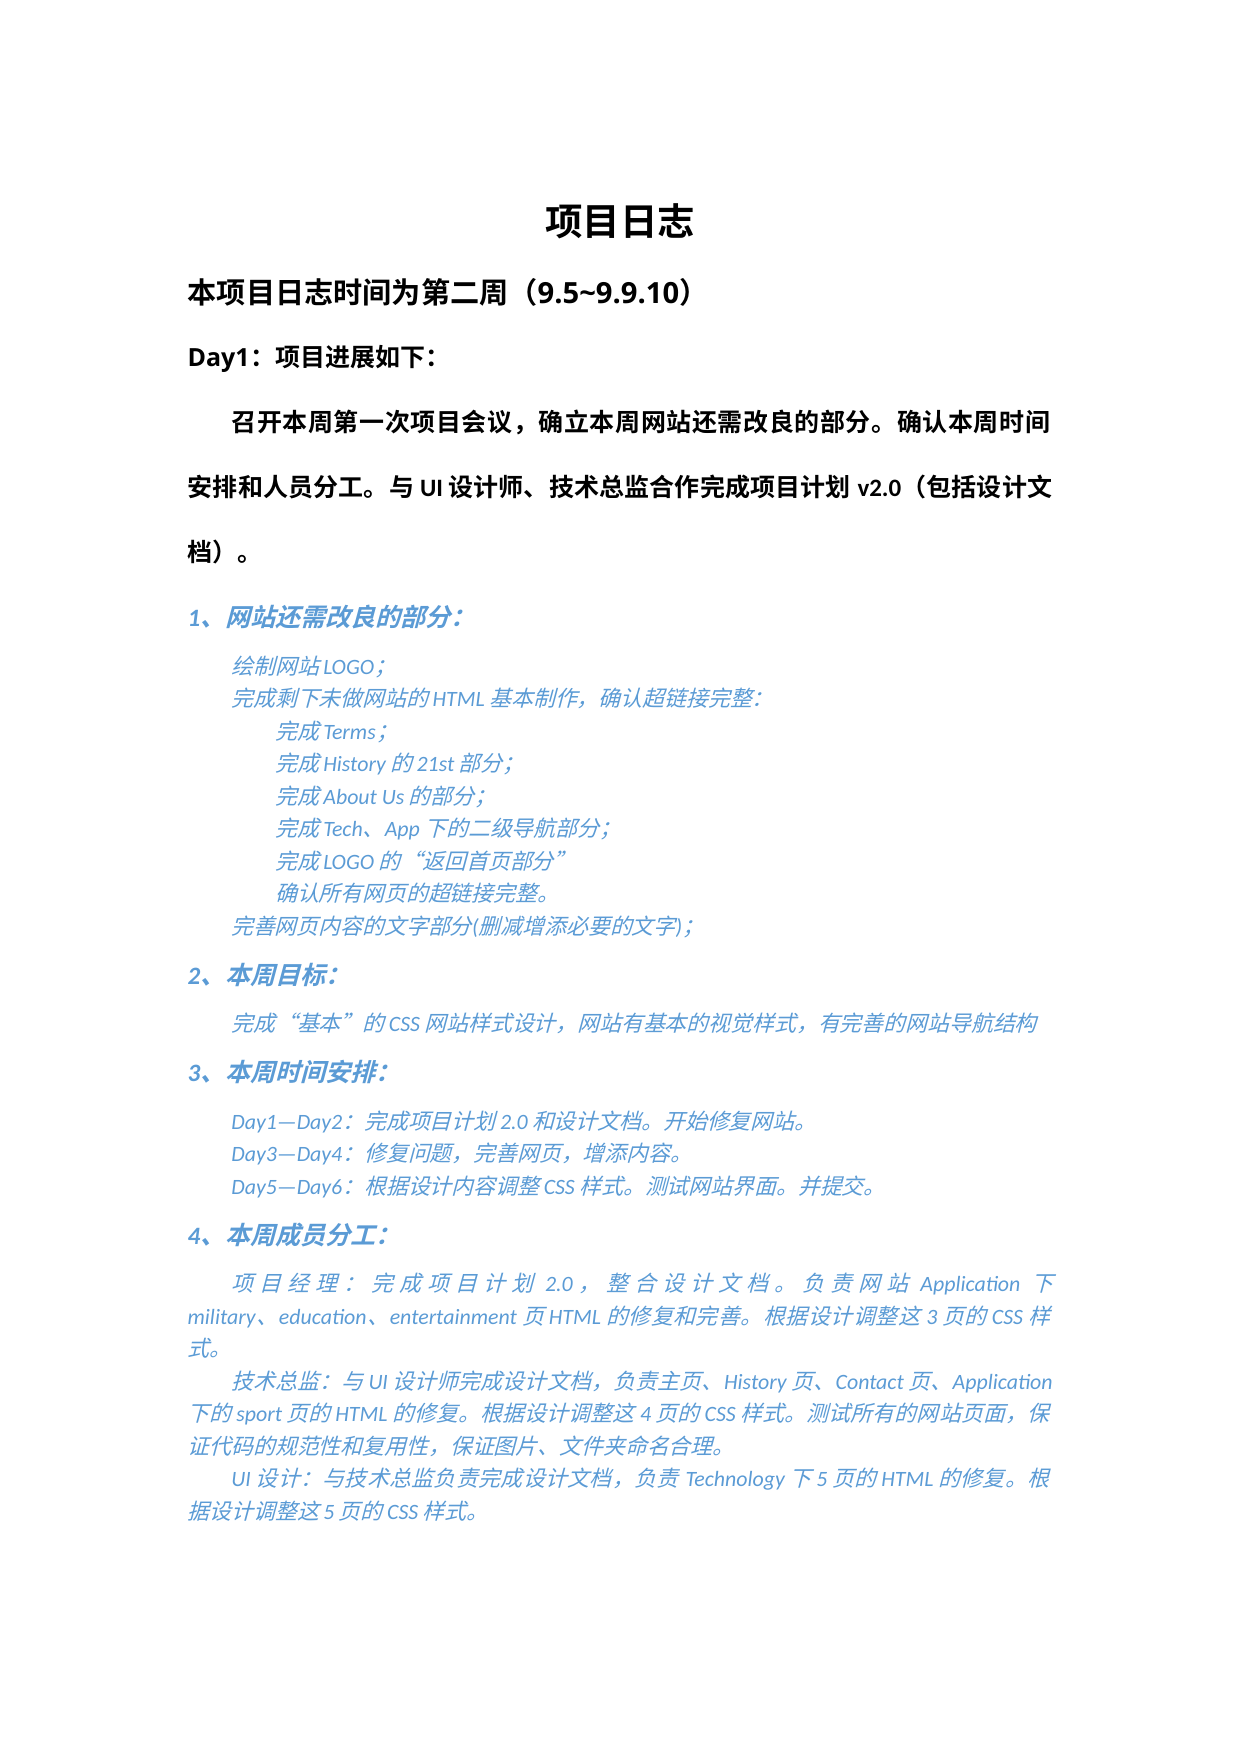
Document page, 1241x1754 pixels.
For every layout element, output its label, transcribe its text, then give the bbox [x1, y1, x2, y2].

text 绘制网站LOGO； [187, 648, 1053, 681]
text 完成LOGO的“返回首页部分” [187, 843, 1053, 876]
text Day1—Day2：完成项目计划2.0和设计文档。开始修复网站。 [187, 1103, 1053, 1136]
text 完成Terms； [187, 713, 1053, 746]
text Day5—Day6：根据设计内容调整CSS样式。测试网站界面。并提交。 [187, 1168, 1053, 1201]
text 完善网页内容的文字部分(删减增添必要的文字)； [187, 908, 1053, 941]
text 2、本周目标： [187, 941, 1053, 1006]
text 召开本周第一次项目会议，确立本周网站还需改良的部分。确认本周时间安排和人员分工。与UI设计师、技术总监合作完成项目计划v2.0（包括设计文档）。 [187, 388, 1053, 583]
text 确认所有网页的超链接完整。 [187, 876, 1053, 908]
text UI设计：与技术总监负责完成设计文档，负责Technology下5页的HTML的修复。根据设计调整这5页的CSS样式。 [187, 1461, 1053, 1526]
text 4、本周成员分工： [187, 1201, 1053, 1266]
text 完成剩下未做网站的HTML基本制作，确认超链接完整： [187, 681, 1053, 713]
text 完成History的21st部分； [187, 746, 1053, 778]
text 3、本周时间安排： [187, 1038, 1053, 1103]
text Day3—Day4：修复问题，完善网页，增添内容。 [187, 1136, 1053, 1168]
text 项目经理：完成项目计划2.0，整合设计文档。负责网站Application下military、education、entertainment页HTML的修复和完善。根据设计调整这3页的CSS样式。 [187, 1266, 1053, 1363]
text 技术总监：与UI设计师完成设计文档，负责主页、History页、Contact页、Application下的sport页的HTML的修复。根据设计调整这4页的CSS样式。测试所有的网站页面，保证代码的规范性和复用性，保证图片、文件夹命名合理。 [187, 1363, 1053, 1461]
text Day1：项目进展如下： [187, 323, 1053, 388]
text 本项目日志时间为第二周（9.5~9.9.10） [187, 258, 1053, 323]
text 完成About Us的部分； [187, 778, 1053, 811]
title 项目日志 [187, 187, 1053, 252]
text 1、网站还需改良的部分： [187, 583, 1053, 648]
text 完成“基本”的CSS网站样式设计，网站有基本的视觉样式，有完善的网站导航结构 [187, 1006, 1053, 1038]
text 完成Tech、App下的二级导航部分； [187, 811, 1053, 843]
